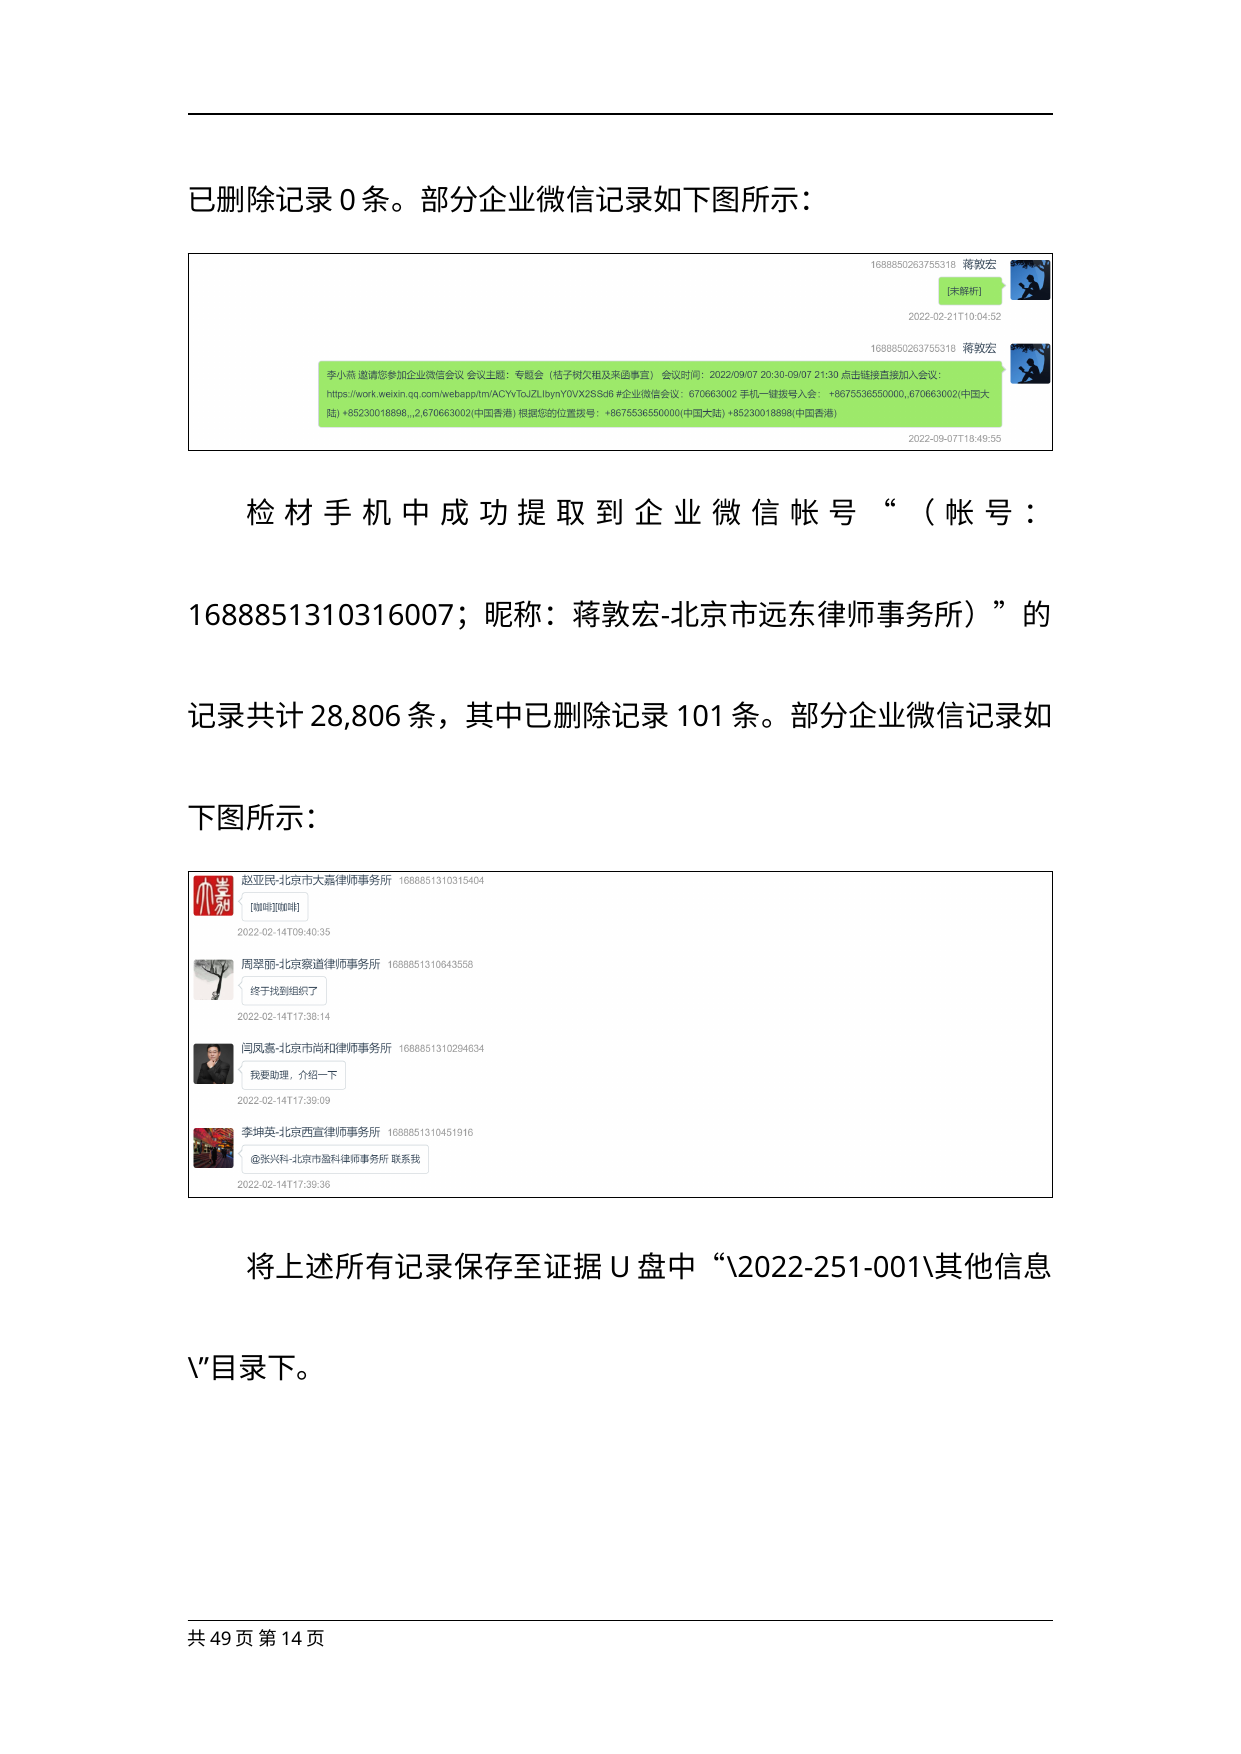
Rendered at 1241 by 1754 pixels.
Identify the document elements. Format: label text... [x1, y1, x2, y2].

picture [189, 872, 1052, 1197]
text 将上述所有记录保存至证据U盘中“\2022-251-001\其他信息\”目录下。 [187, 1231, 1053, 1400]
picture [189, 254, 1052, 450]
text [187, 164, 1053, 232]
text 检材手机中成功提取到企业微信帐号“（帐号：1688851310316007；昵称：蒋敦宏-北京市远东律师事务所）”的记录共计28,806条，其中已删除记录101条。部分企业微信记录如下图所示： [187, 476, 1053, 850]
